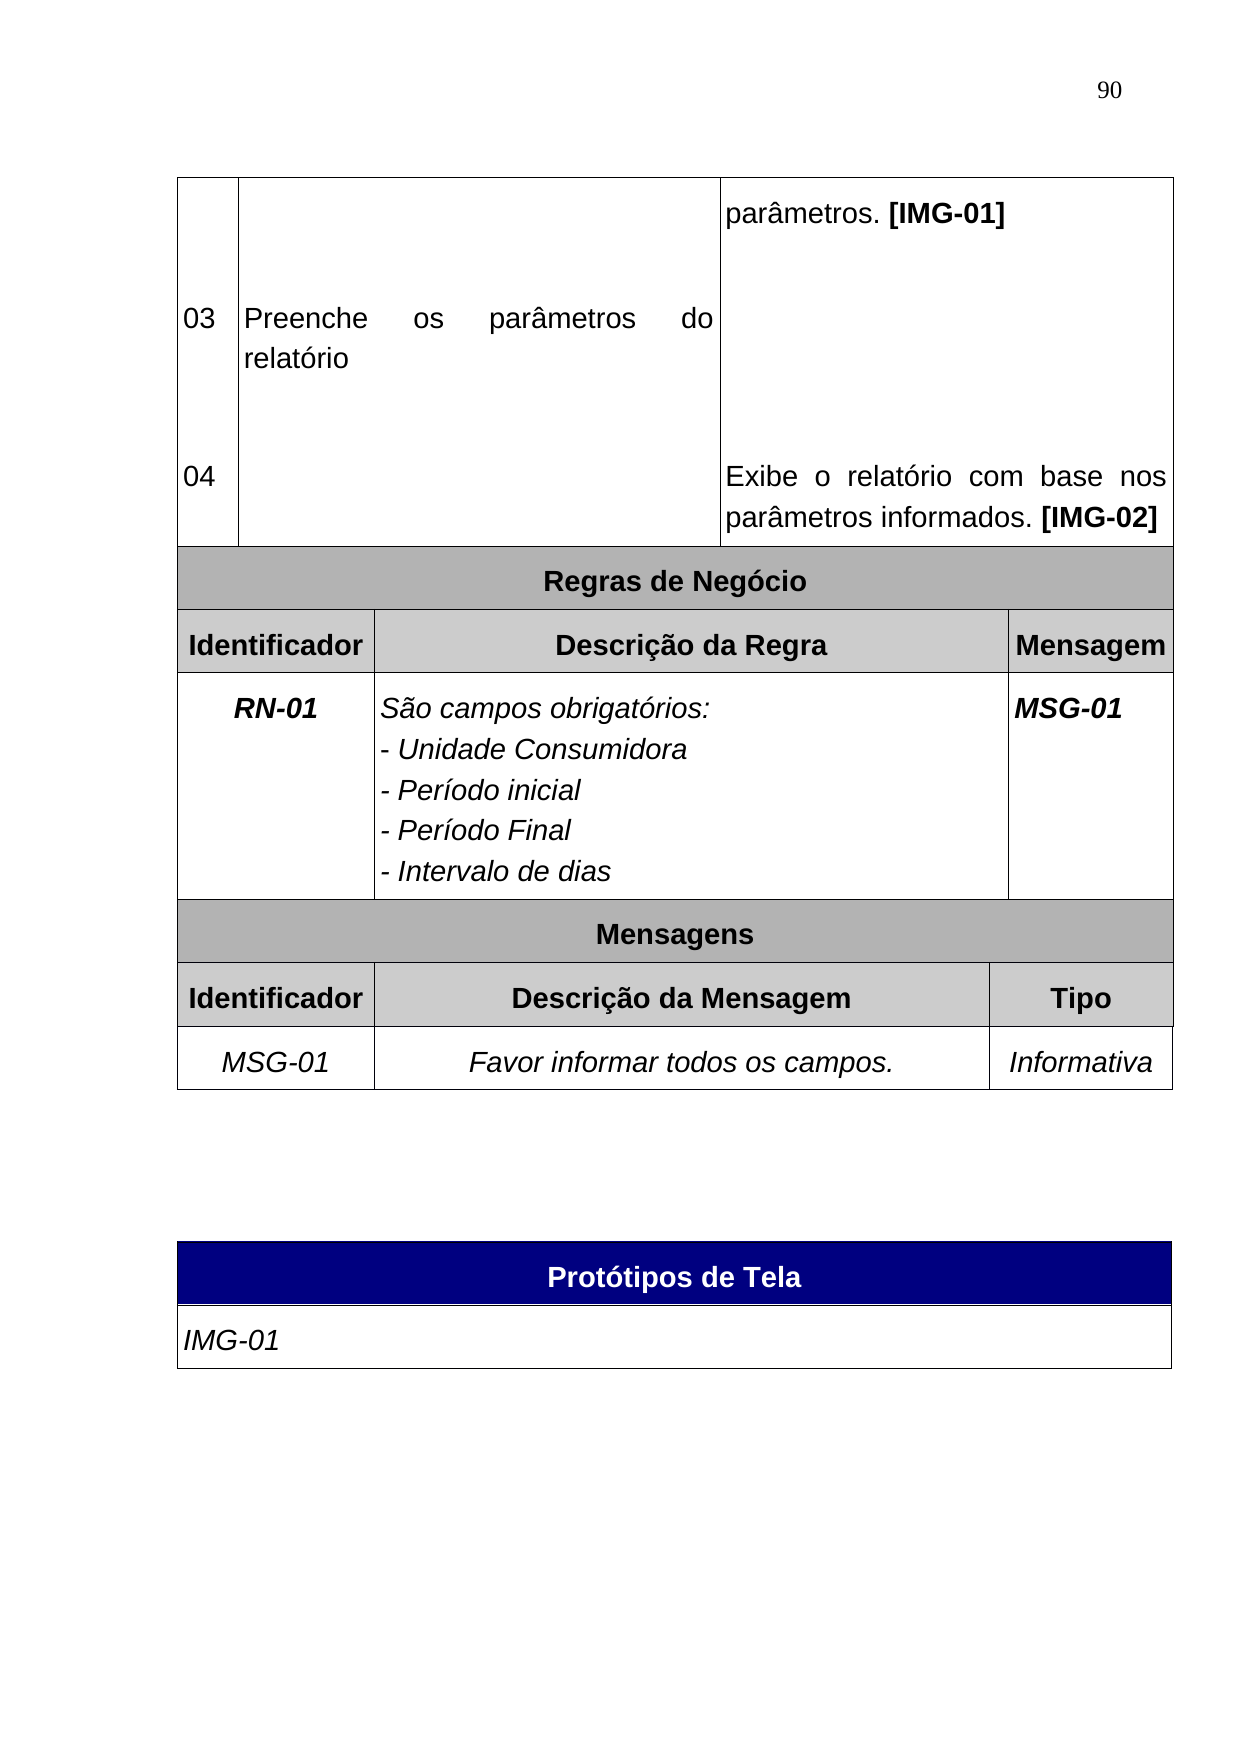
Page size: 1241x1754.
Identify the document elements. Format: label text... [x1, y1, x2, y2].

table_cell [721, 178, 1173, 546]
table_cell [239, 178, 720, 546]
table_cell MSG-01 [1009, 673, 1173, 899]
table_cell MSG-01 [178, 1027, 374, 1089]
table_cell Tipo [990, 963, 1173, 1026]
table_cell 01 02 03 04 [178, 178, 238, 546]
table_cell Favor informar todos os campos. [375, 1027, 989, 1089]
table_cell Descrição da Mensagem [375, 963, 989, 1026]
table_cell Identificador [178, 610, 374, 672]
table_cell RN-01 [178, 673, 374, 899]
table_cell Mensagem [1009, 610, 1173, 672]
table_cell Informativa [990, 1027, 1172, 1089]
table_cell Descrição da Regra [375, 610, 1008, 672]
table_cell Regras de Negócio [178, 547, 1173, 609]
table_cell São campos obrigatórios: - Unidade Consumidora - Período inicial - Período Final - Intervalo de dias [375, 673, 1008, 899]
table_cell Identificador [178, 963, 374, 1026]
table_cell Mensagens [178, 900, 1173, 962]
table_cell IMG-01 IMG-02 [178, 1306, 1171, 1368]
table_header Protótipos de Tela [178, 1243, 1171, 1304]
